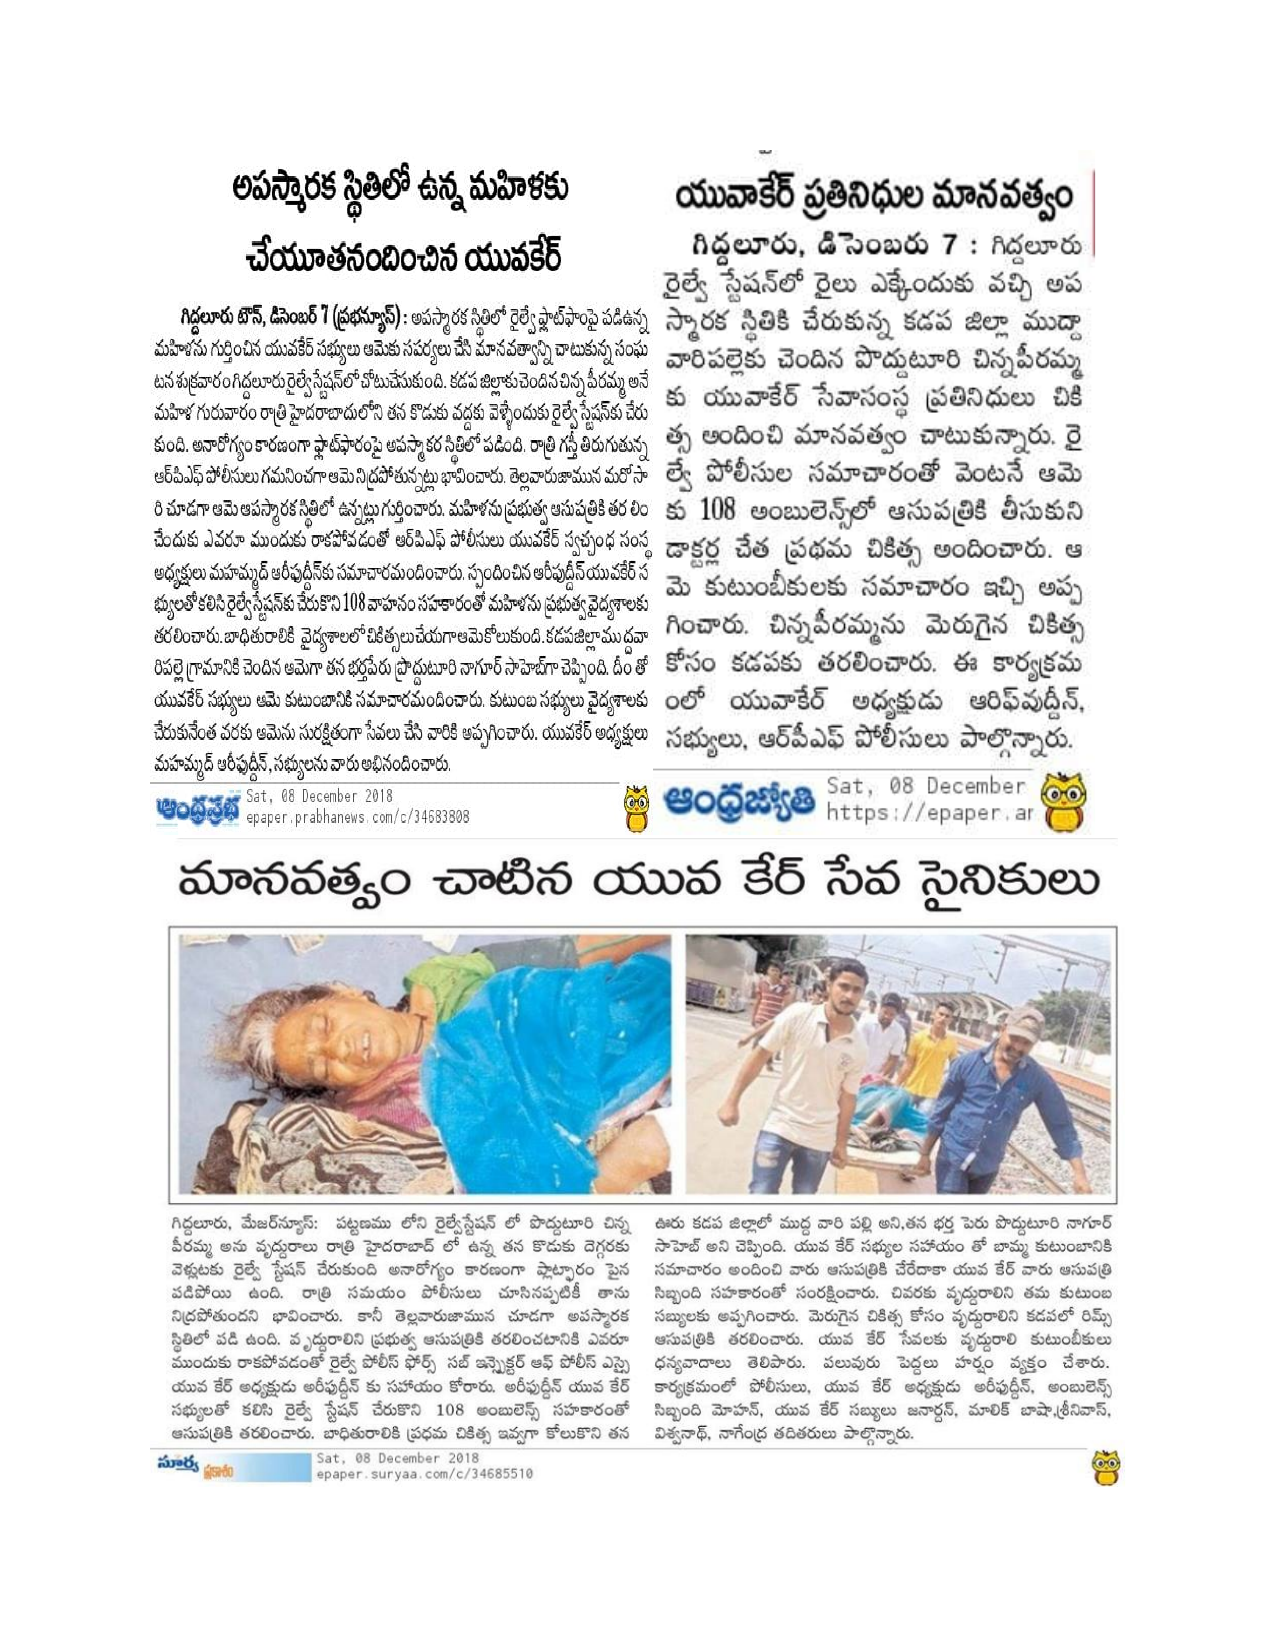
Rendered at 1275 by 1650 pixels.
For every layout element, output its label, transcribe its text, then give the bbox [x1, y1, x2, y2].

picture [150, 838, 1125, 1487]
picture [150, 150, 1096, 835]
